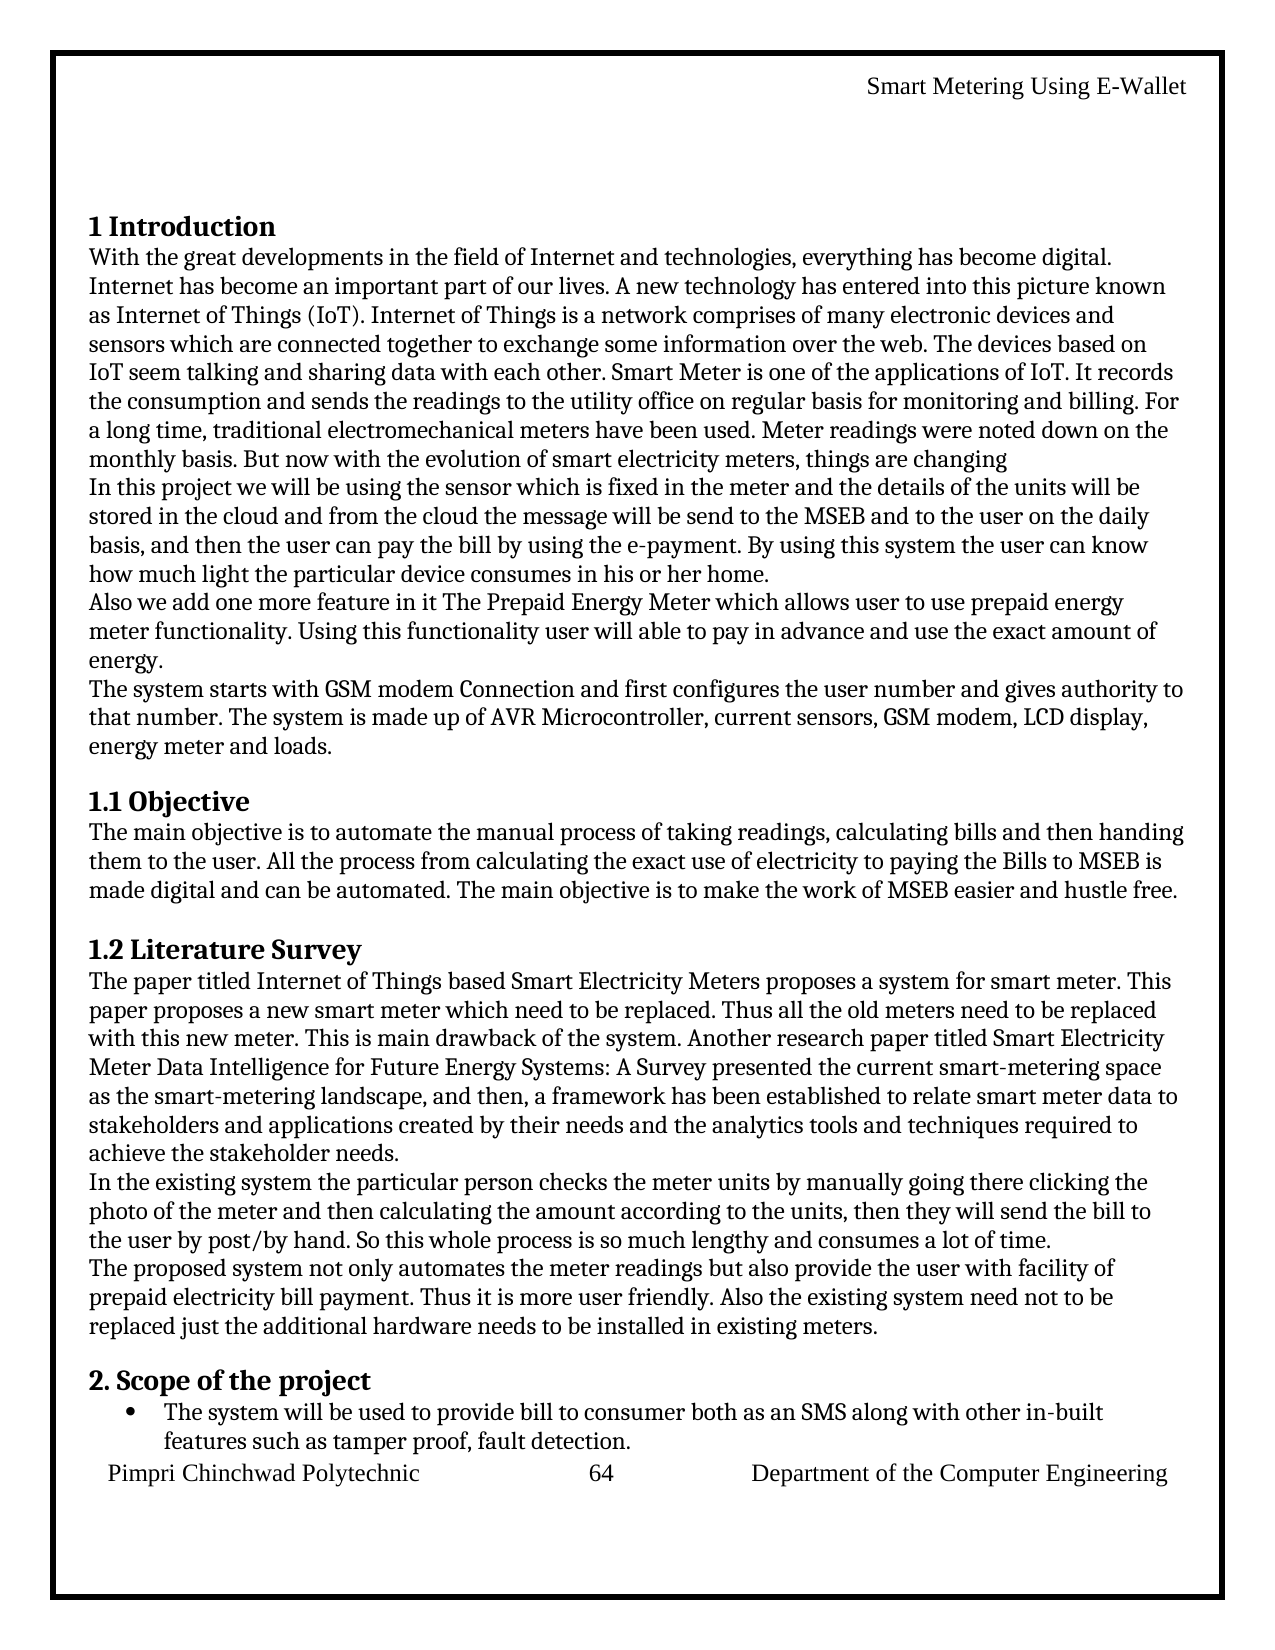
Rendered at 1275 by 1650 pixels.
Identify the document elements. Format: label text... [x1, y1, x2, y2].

list The system will be used to provide bill to consumer both as an SMS along with other in-built features such as tamper proof, fault detection. [126, 1398, 1186, 1456]
text With the great developments in the field of Internet and technologies, everything has become digital. Internet has become an important part of our lives. A new technology has entered into this picture known as Internet of Things (IoT). Internet of Things is a network comprises of many electronic devices and sensors which are connected together to exchange some information over the web. The devices based on IoT seem talking and sharing data with each other. Smart Meter is one of the applications of IoT. It records the consumption and sends the readings to the utility office on regular basis for monitoring and billing. For a long time, traditional electromechanical meters have been used. Meter readings were noted down on the monthly basis. But now with the evolution of smart electricity meters, things are changing [89, 243, 1186, 473]
text In this project we will be using the sensor which is fixed in the meter and the details of the units will be stored in the cloud and from the cloud the message will be send to the MSEB and to the user on the daily basis, and then the user can pay the bill by using the e-payment. By using this system the user can know how much light the particular device consumes in his or her home. [89, 473, 1186, 588]
text In the existing system the particular person checks the meter units by manually going there clicking the photo of the meter and then calculating the amount according to the units, then they will send the bill to the user by post/by hand. So this whole process is so much lengthy and consumes a lot of time. [89, 1168, 1186, 1254]
text Also we add one more feature in it The Prepaid Energy Meter which allows user to use prepaid energy meter functionality. Using this functionality user will able to pay in advance and use the exact amount of energy. [89, 588, 1186, 674]
text 2. Scope of the project [89, 1364, 1186, 1398]
text 1.1 Objective [89, 785, 1186, 818]
text 1.2 Literature Survey [89, 933, 1186, 967]
text 1 Introduction [89, 210, 1186, 243]
text The paper titled Internet of Things based Smart Electricity Meters proposes a system for smart meter. This paper proposes a new smart meter which need to be replaced. Thus all the old meters need to be replaced with this new meter. This is main drawback of the system. Another research paper titled Smart Electricity Meter Data Intelligence for Future Energy Systems: A Survey presented the current smart-metering space as the smart-metering landscape, and then, a framework has been established to relate smart meter data to stakeholders and applications created by their needs and the analytics tools and techniques required to achieve the stakeholder needs. [89, 967, 1186, 1168]
text The system starts with GSM modem Connection and first configures the user number and gives authority to that number. The system is made up of AVR Microcontroller, current sensors, GSM modem, LCD display, energy meter and loads. [89, 674, 1186, 761]
text The proposed system not only automates the meter readings but also provide the user with facility of prepaid electricity bill payment. Thus it is more user friendly. Also the existing system need not to be replaced just the additional hardware needs to be installed in existing meters. [89, 1254, 1186, 1341]
text The main objective is to automate the manual process of taking readings, calculating bills and then handing them to the user. All the process from calculating the exact use of electricity to paying the Bills to MSEB is made digital and can be automated. The main objective is to make the work of MSEB easier and hustle free. [89, 818, 1186, 904]
